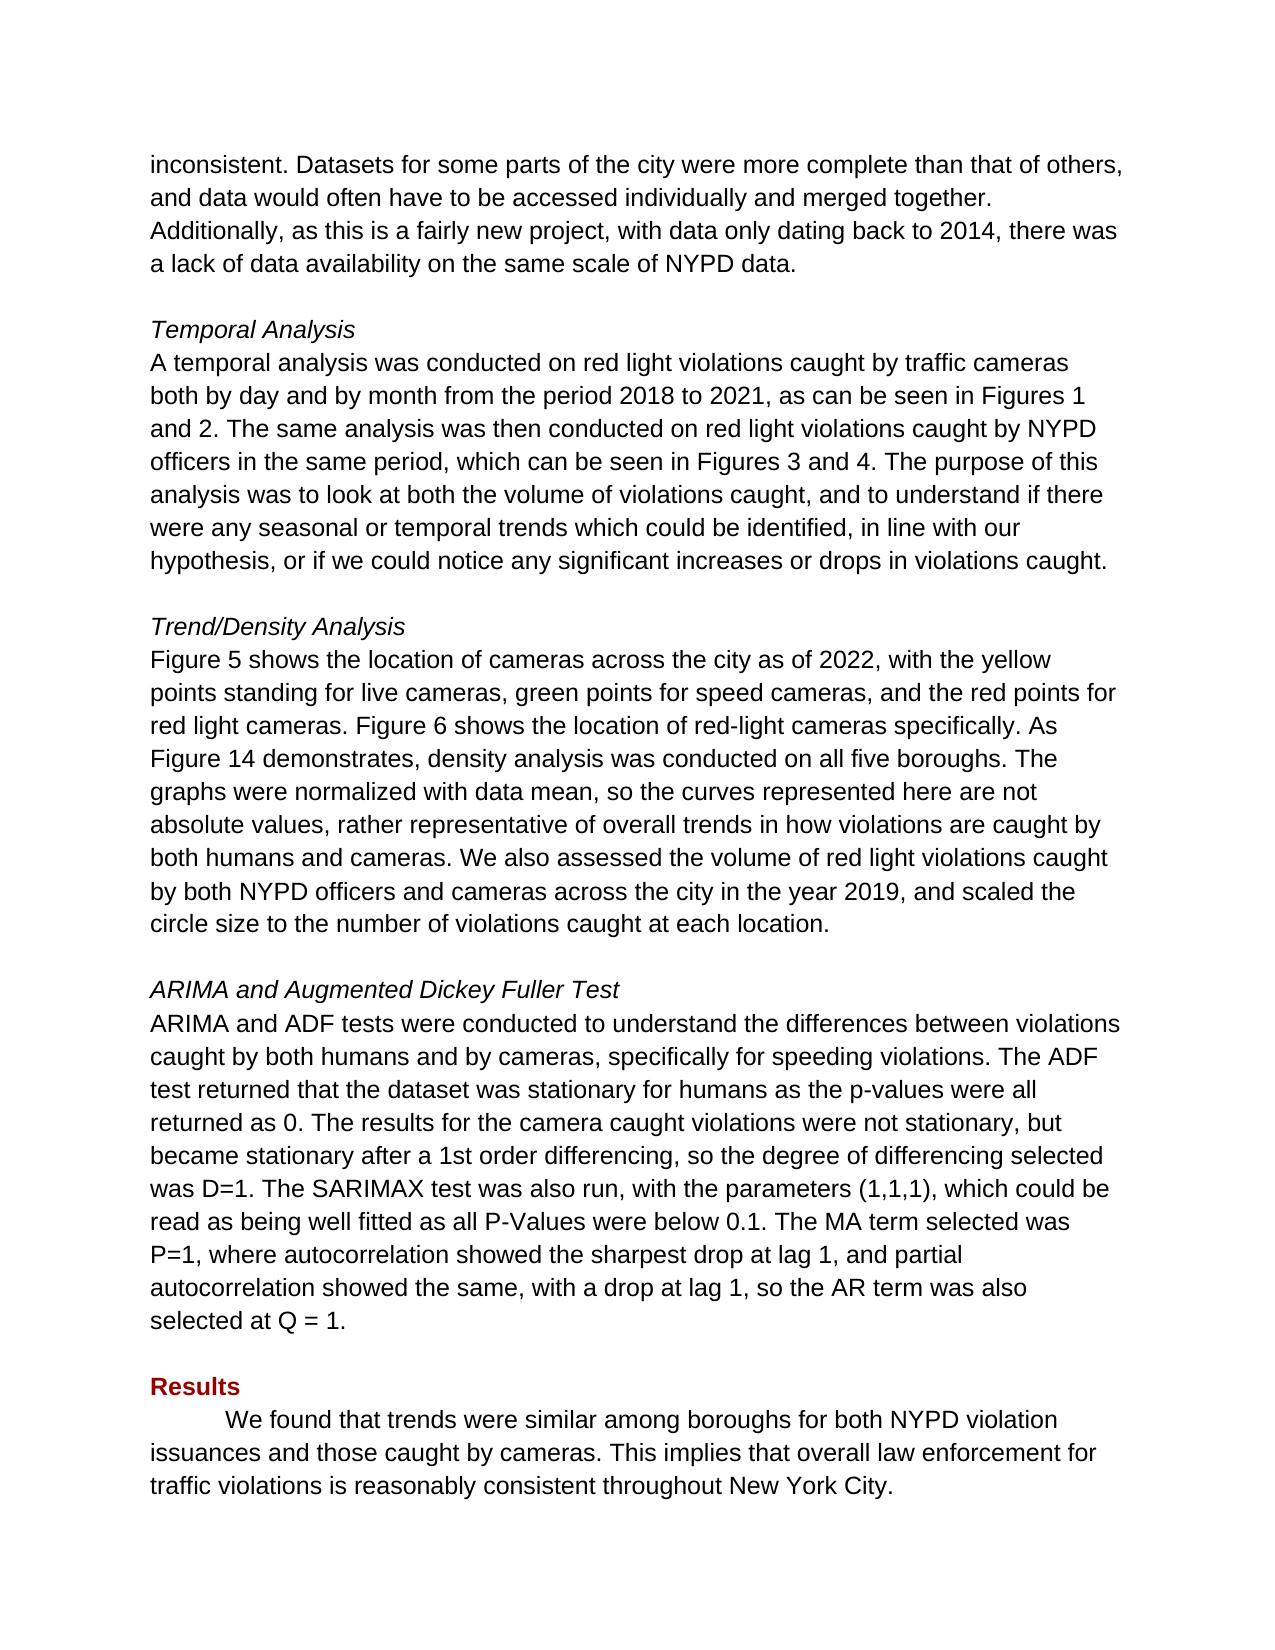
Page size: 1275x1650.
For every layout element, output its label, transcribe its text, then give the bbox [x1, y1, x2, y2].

text ARIMA and Augmented Dickey Fuller Test [150, 976, 1125, 1004]
text Trend/Density Analysis [150, 612, 1125, 641]
text Results [150, 1372, 1125, 1401]
text We found that trends were similar among boroughs for both NYPD violation issuances and those caught by cameras. This implies that overall law enforcement for traffic violations is reasonably consistent throughout New York City. [150, 1405, 1125, 1499]
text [150, 150, 1125, 278]
text Temporal Analysis [150, 315, 1125, 344]
text ARIMA and ADF tests were conducted to understand the differences between violations caught by both humans and by cameras, specifically for speeding violations. The ADF test returned that the dataset was stationary for humans as the p-values were all returned as 0. The results for the camera caught violations were not stationary, but became stationary after a 1st order differencing, so the degree of differencing selected was D=1. The SARIMAX test was also run, with the parameters (1,1,1), which could be read as being well fitted as all P-Values were below 0.1. The MA term selected was P=1, where autocorrelation showed the sharpest drop at lag 1, and partial autocorrelation showed the same, with a drop at lag 1, so the AR term was also selected at Q = 1. [150, 1008, 1125, 1334]
text Figure 5 shows the location of cameras across the city as of 2022, with the yellow points standing for live cameras, green points for speed cameras, and the red points for red light cameras. Figure 6 shows the location of red-light cameras specifically. As Figure 14 demonstrates, density analysis was conducted on all five boroughs. The graphs were normalized with data mean, so the curves represented here are not absolute values, rather representative of overall trends in how violations are caught by both humans and cameras. We also assessed the volume of red light violations caught by both NYPD officers and cameras across the city in the year 2019, and scaled the circle size to the number of violations caught at each location. [150, 645, 1125, 938]
text A temporal analysis was conducted on red light violations caught by traffic cameras both by day and by month from the period 2018 to 2021, as can be seen in Figures 1 and 2. The same analysis was then conducted on red light violations caught by NYPD officers in the same period, which can be seen in Figures 3 and 4. The purpose of this analysis was to look at both the volume of violations caught, and to understand if there were any seasonal or temporal trends which could be identified, in line with our hypothesis, or if we could notice any significant increases or drops in violations caught. [150, 348, 1125, 575]
